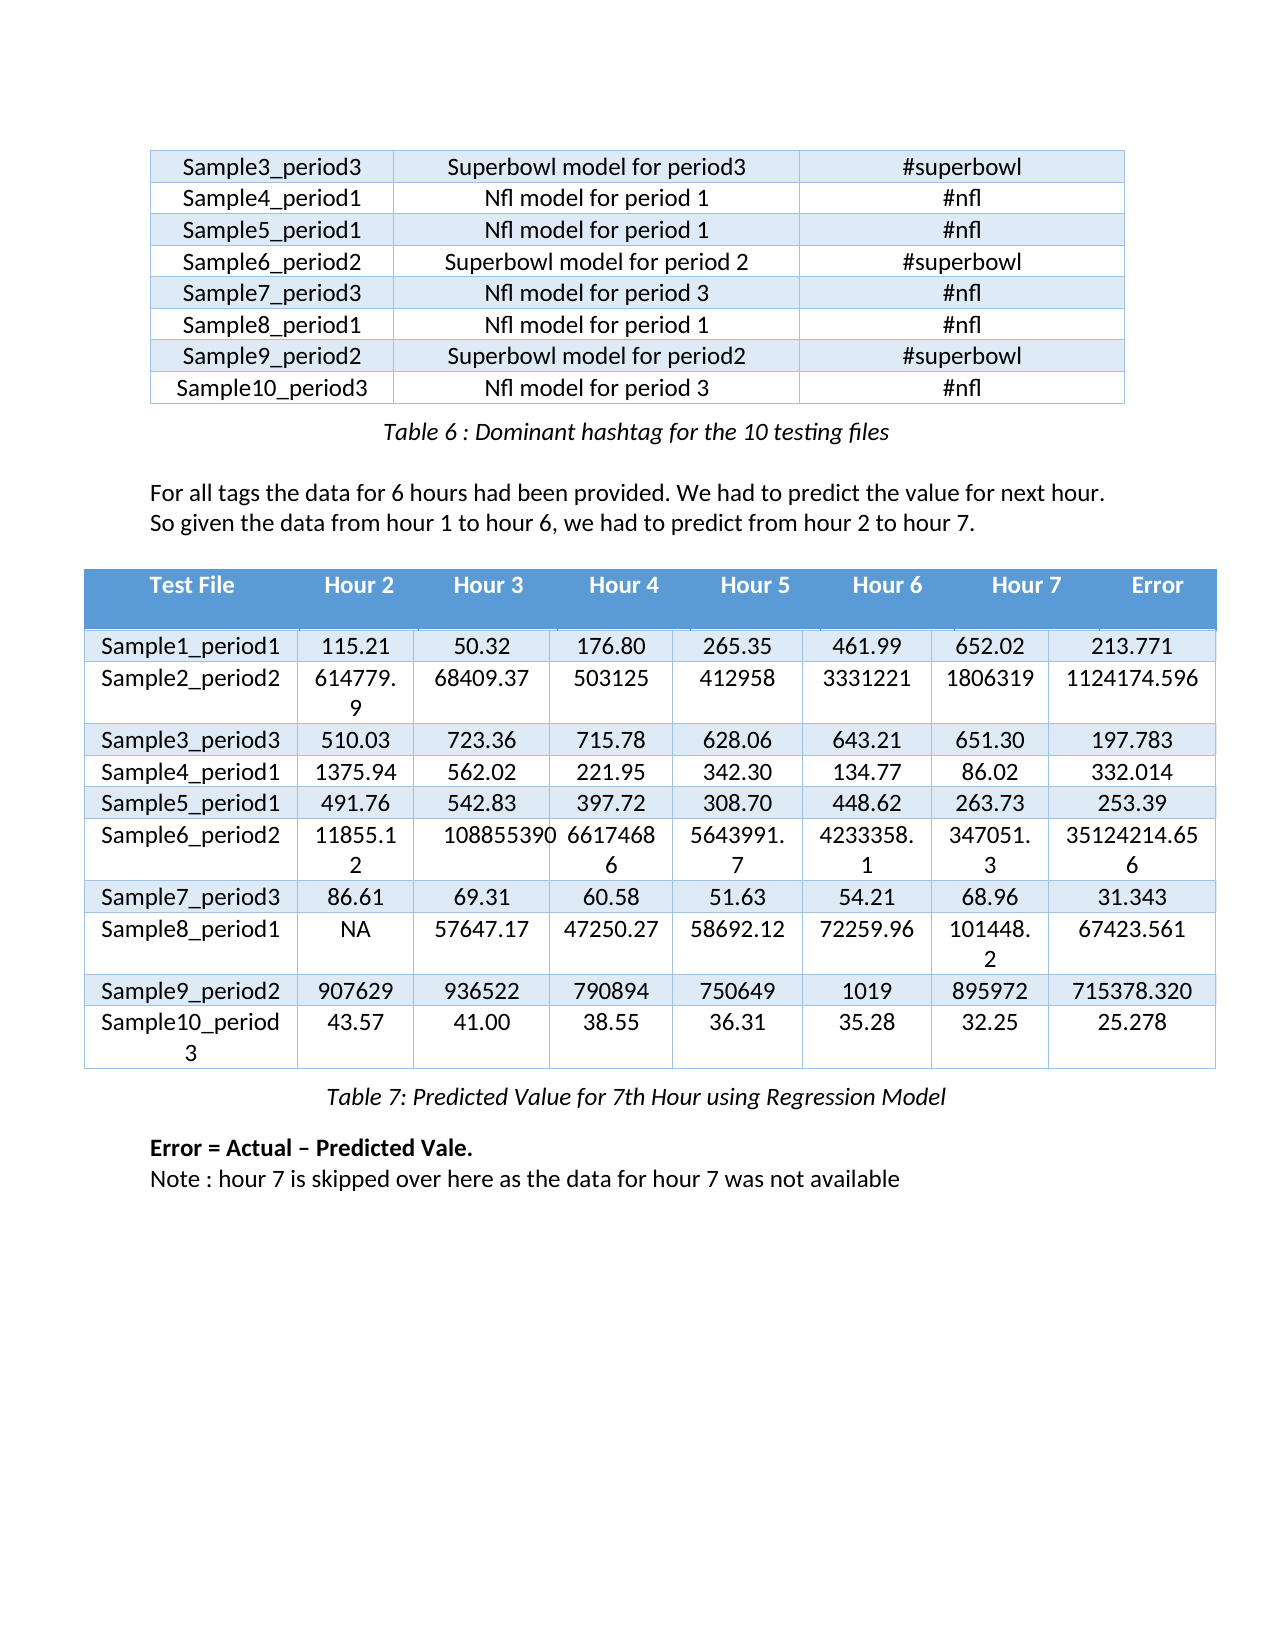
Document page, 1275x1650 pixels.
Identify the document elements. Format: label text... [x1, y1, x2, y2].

table_cell 108855390 [414, 819, 549, 880]
table_cell #superbowl [800, 246, 1124, 276]
table_header Hour 6 [821, 570, 954, 629]
table_cell 263.73 [932, 787, 1048, 818]
table_cell 68.96 [932, 881, 1048, 912]
table_cell 3331221 [803, 662, 931, 723]
table_cell 412958 [673, 662, 802, 723]
table_cell 134.77 [803, 756, 931, 786]
table_header Error [1100, 570, 1216, 629]
table_cell Sample2_period2 [85, 662, 297, 723]
table_cell 41.00 [414, 1006, 549, 1067]
table_cell 643.21 [803, 724, 931, 755]
table_cell Nfl model for period 3 [394, 372, 799, 402]
table_cell 397.72 [550, 787, 672, 818]
table_cell Nfl model for period 3 [394, 277, 799, 308]
table_header Hour 3 [419, 570, 557, 629]
table_cell 715.78 [550, 724, 672, 755]
table_cell 253.39 [1049, 787, 1215, 818]
table_cell 51.63 [673, 881, 802, 912]
table_cell 723.36 [414, 724, 549, 755]
table_cell 58692.12 [673, 913, 802, 974]
table_cell 176.80 [550, 631, 672, 661]
table_cell 491.76 [298, 787, 413, 818]
table_cell 36.31 [673, 1006, 802, 1067]
table_cell #nfl [800, 183, 1124, 213]
table_cell 614779.9 [298, 662, 413, 723]
table_header Test File [85, 570, 299, 629]
table_cell #nfl [800, 214, 1124, 245]
table_cell 47250.27 [550, 913, 672, 974]
table_cell 750649 [673, 975, 802, 1005]
table_cell 67423.561 [1049, 913, 1215, 974]
table_cell Sample8_period1 [151, 309, 393, 339]
table_cell 1124174.596 [1049, 662, 1215, 723]
table_cell 562.02 [414, 756, 549, 786]
table_cell 31.343 [1049, 881, 1215, 912]
table_cell 11855.12 [298, 819, 413, 880]
table_cell 60.58 [550, 881, 672, 912]
table_cell 57647.17 [414, 913, 549, 974]
table_cell #nfl [800, 277, 1124, 308]
table_cell Sample3_period3 [151, 151, 393, 182]
table_cell #nfl [800, 309, 1124, 339]
table_cell Superbowl model for period3 [394, 151, 799, 182]
text For all tags the data for 6 hours had been provided. We had to predict the value for next hour. So given the data from hour 1 to hour 6, we had to predict from hour 2 to hour 7. [150, 477, 1125, 538]
table_cell #superbowl [800, 340, 1124, 371]
table_cell 510.03 [298, 724, 413, 755]
table_cell 652.02 [932, 631, 1048, 661]
table_cell Sample5_period1 [85, 787, 297, 818]
table_cell 461.99 [803, 631, 931, 661]
table_cell 936522 [414, 975, 549, 1005]
table_cell Sample9_period2 [151, 340, 393, 371]
table_header Hour 5 [691, 570, 820, 629]
table_cell Nfl model for period 1 [394, 309, 799, 339]
table_header Hour 4 [558, 570, 690, 629]
table_cell Superbowl model for period2 [394, 340, 799, 371]
table_cell 43.57 [298, 1006, 413, 1067]
table_cell 4233358.1 [803, 819, 931, 880]
table_cell Sample4_period1 [151, 183, 393, 213]
table_cell NA [298, 913, 413, 974]
table_cell 25.278 [1049, 1006, 1215, 1067]
table_cell 86.02 [932, 756, 1048, 786]
table_cell 38.55 [550, 1006, 672, 1067]
table_cell Sample10_period3 [85, 1006, 297, 1067]
table_cell Sample9_period2 [85, 975, 297, 1005]
table_cell 50.32 [414, 631, 549, 661]
table_cell 651.30 [932, 724, 1048, 755]
table_cell 347051.3 [932, 819, 1048, 880]
table_header Hour 7 [955, 570, 1099, 629]
table_header Hour 2 [300, 570, 418, 629]
table_cell 1019 [803, 975, 931, 1005]
table_cell 69.31 [414, 881, 549, 912]
table_cell Sample8_period1 [85, 913, 297, 974]
table_cell 221.95 [550, 756, 672, 786]
table_cell Sample6_period2 [151, 246, 393, 276]
table_cell 35124214.656 [1049, 819, 1215, 880]
table_cell 308.70 [673, 787, 802, 818]
table_cell 542.83 [414, 787, 549, 818]
table_cell 628.06 [673, 724, 802, 755]
table_cell Sample6_period2 [85, 819, 297, 880]
table_cell 448.62 [803, 787, 931, 818]
table_cell Nfl model for period 1 [394, 214, 799, 245]
table_cell Sample7_period3 [85, 881, 297, 912]
table_cell Sample3_period3 [85, 724, 297, 755]
table_cell Nfl model for period 1 [394, 183, 799, 213]
text Table 6 : Dominant hashtag for the 10 testing files [150, 416, 1125, 447]
table_cell Sample7_period3 [151, 277, 393, 308]
table_cell Sample5_period1 [151, 214, 393, 245]
table_cell 32.25 [932, 1006, 1048, 1067]
text Table 7: Predicted Value for 7th Hour using Regression Model [150, 1081, 1125, 1111]
table_cell 790894 [550, 975, 672, 1005]
table_cell Superbowl model for period 2 [394, 246, 799, 276]
table_cell 342.30 [673, 756, 802, 786]
table_cell 1806319 [932, 662, 1048, 723]
table_cell 213.771 [1049, 631, 1215, 661]
table_cell 101448.2 [932, 913, 1048, 974]
table_cell 907629 [298, 975, 413, 1005]
table_cell #nfl [800, 372, 1124, 402]
table_cell 265.35 [673, 631, 802, 661]
table_cell 5643991.7 [673, 819, 802, 880]
table_cell 66174686 [550, 819, 672, 880]
table_cell #superbowl [800, 151, 1124, 182]
table_cell 503125 [550, 662, 672, 723]
table_cell 895972 [932, 975, 1048, 1005]
table_cell 72259.96 [803, 913, 931, 974]
table_cell Sample4_period1 [85, 756, 297, 786]
table_cell 35.28 [803, 1006, 931, 1067]
table_cell Sample1_period1 [85, 631, 297, 661]
table_cell 54.21 [803, 881, 931, 912]
table_cell 115.21 [298, 631, 413, 661]
table_cell 68409.37 [414, 662, 549, 723]
table_cell Sample10_period3 [151, 372, 393, 402]
table_cell 197.783 [1049, 724, 1215, 755]
table_cell 1375.94 [298, 756, 413, 786]
table_cell 86.61 [298, 881, 413, 912]
table_cell 332.014 [1049, 756, 1215, 786]
text Error = Actual – Predicted Vale. Note : hour 7 is skipped over here as the data for hour 7 was not available [150, 1132, 1125, 1193]
table_cell 715378.320 [1049, 975, 1215, 1005]
